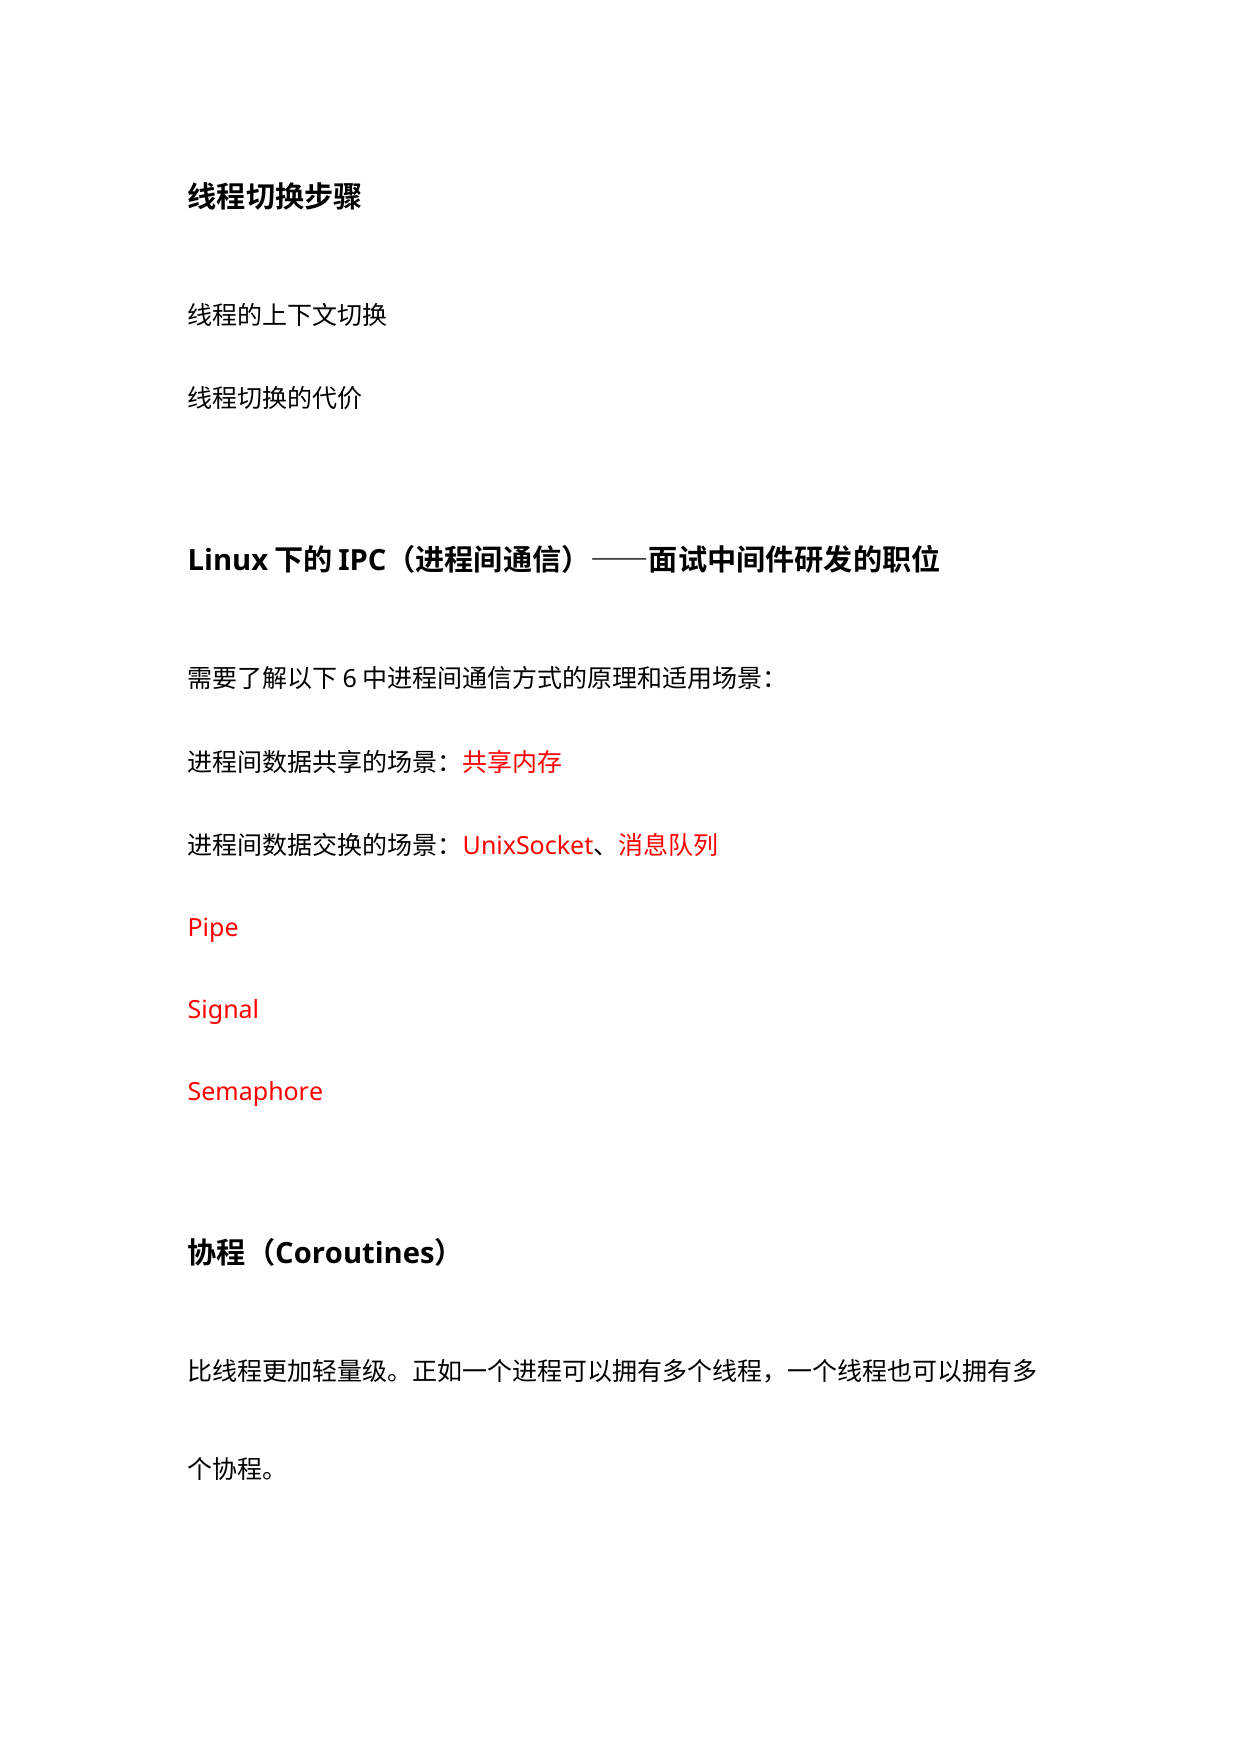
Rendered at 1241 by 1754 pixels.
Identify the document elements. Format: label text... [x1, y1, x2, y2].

text Semaphore [187, 1058, 1053, 1123]
text 需要了解以下6中进程间通信方式的原理和适用场景： [187, 644, 1053, 709]
text 进程间数据共享的场景：共享内存 [187, 728, 1053, 793]
text 进程间数据交换的场景：UnixSocket、消息队列 [187, 811, 1053, 876]
text 比线程更加轻量级。正如一个进程可以拥有多个线程，一个线程也可以拥有多个协程。 [187, 1337, 1053, 1500]
text Signal [187, 976, 1053, 1041]
subtitle Linux下的IPC（进程间通信）——面试中间件研发的职位 [187, 526, 1053, 591]
text Pipe [187, 894, 1053, 959]
subtitle 线程切换步骤 [187, 162, 1053, 227]
subtitle 协程（Coroutines） [187, 1218, 1053, 1283]
text 线程的上下文切换 [187, 281, 1053, 346]
text 线程切换的代价 [187, 364, 1053, 429]
